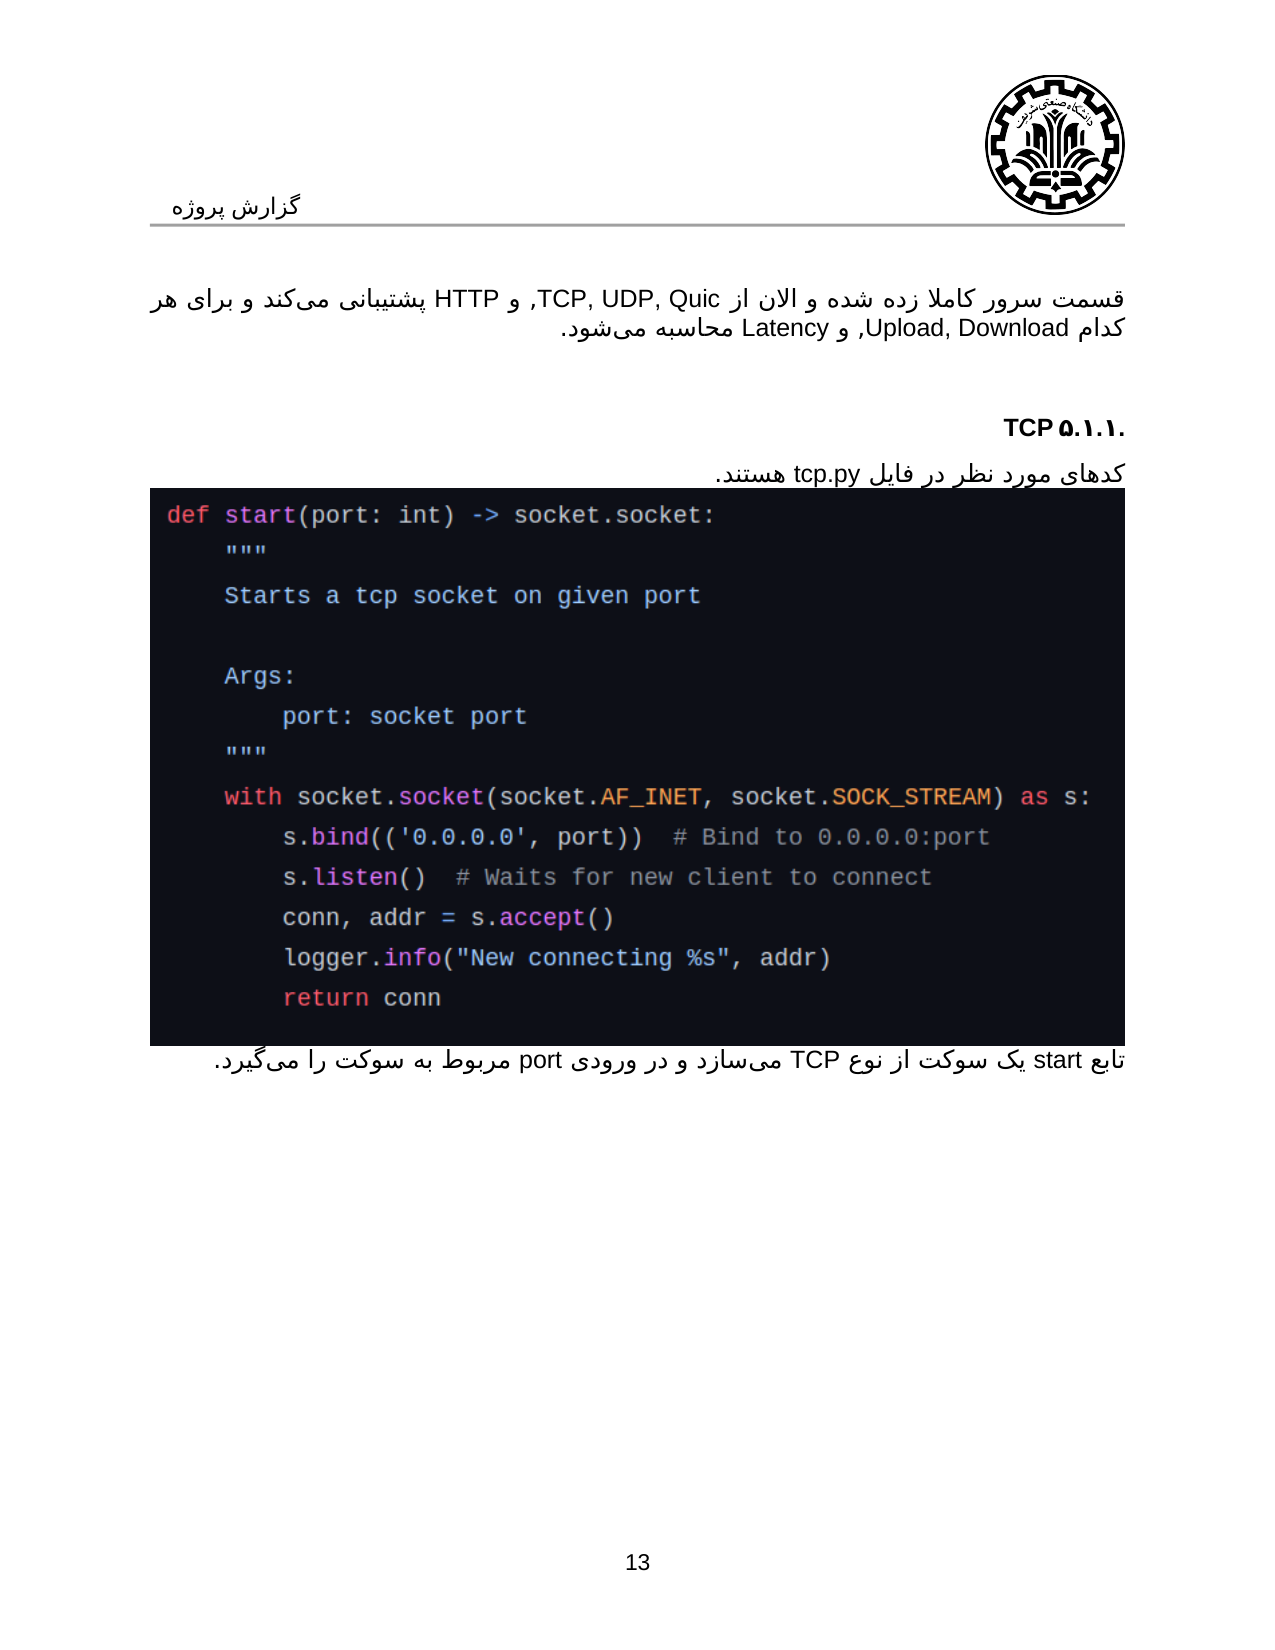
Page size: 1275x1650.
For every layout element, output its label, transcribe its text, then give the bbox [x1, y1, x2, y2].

text کد‌های مورد نظر در فایل tcp.py هستند. [150, 459, 1125, 488]
picture [150, 488, 1125, 1046]
picture [985, 75, 1125, 215]
subtitle TCP۵.۱.۱. [150, 413, 1125, 443]
text تابع start یک سوکت از نوع TCP می‌سازد و در ورودی port مربوط به سوکت را می‌گیرد. [150, 1046, 1125, 1074]
text قسمت سرور کاملا زده شده و الان از TCP, UDP, Quic, و HTTP پشتیبانی می‌کند و برای هر کدام Upload, Download, و Latency محاسبه می‌شود. [150, 284, 1125, 343]
